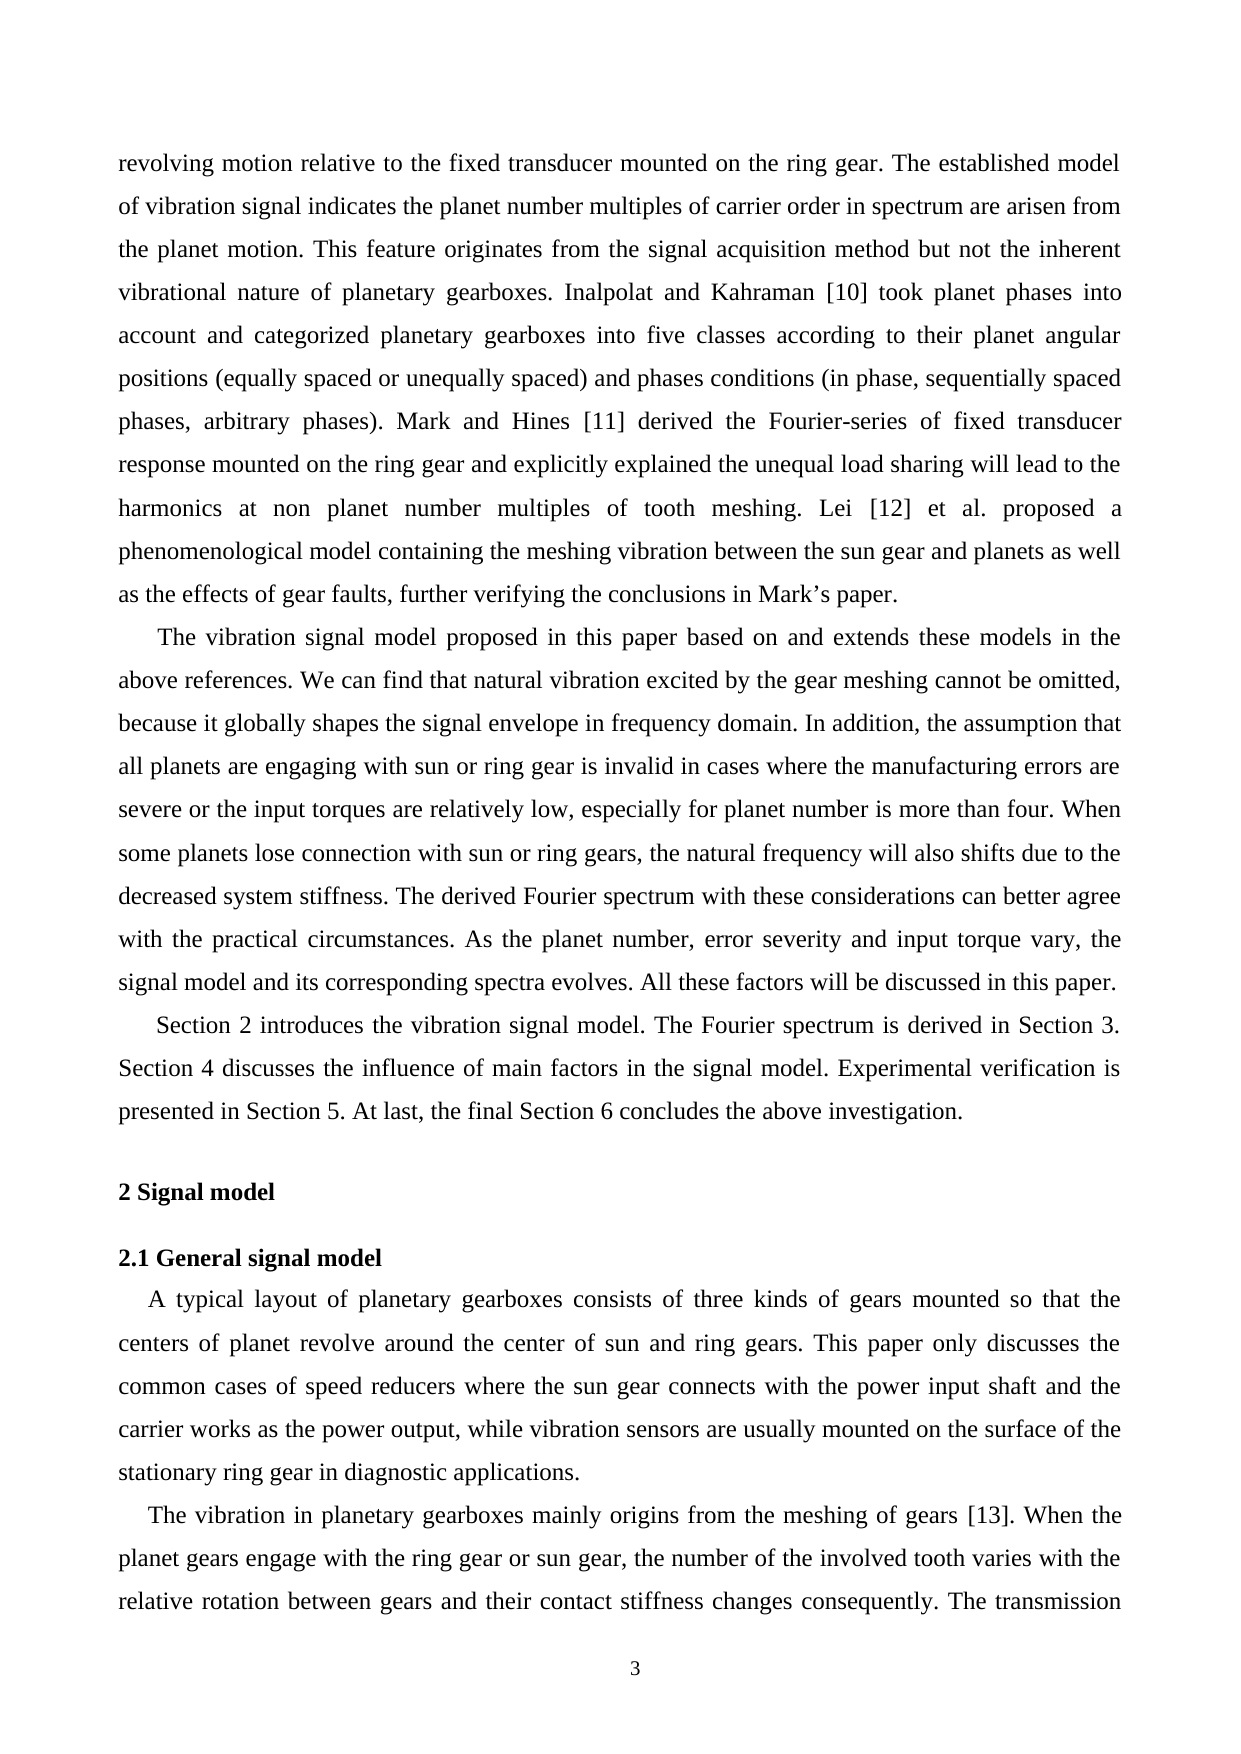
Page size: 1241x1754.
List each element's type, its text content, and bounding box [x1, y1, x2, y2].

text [118, 1500, 1122, 1615]
subtitle Signal model [118, 1177, 1122, 1206]
text The vibration signal model proposed in this paper based on and extends these models in the above references. We can find that natural vibration excited by the gear meshing cannot be omitted, because it globally shapes the signal envelope in frequency domain. In addition, the assumption that all planets are engaging with sun or ring gear is invalid in cases where the manufacturing errors are severe or the input torques are relatively low, especially for planet number is more than four. When some planets lose connection with sun or ring gears, the natural frequency will also shifts due to the decreased system stiffness. The derived Fourier spectrum with these considerations can better agree with the practical circumstances. As the planet number, error severity and input torque vary, the signal model and its corresponding spectra evolves. All these factors will be discussed in this paper. [118, 622, 1122, 996]
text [118, 148, 1122, 608]
text Section 2 introduces the vibration signal model. The Fourier spectrum is derived in Section 3. Section 4 discusses the influence of main factors in the signal model. Experimental verification is presented in Section 5. At last, the final Section 6 concludes the above investigation. [118, 1010, 1122, 1125]
text A typical layout of planetary gearboxes consists of three kinds of gears mounted so that the centers of planet revolve around the center of sun and ring gears. This paper only discusses the common cases of speed reducers where the sun gear connects with the power input shaft and the carrier works as the power output, while vibration sensors are usually mounted on the surface of the stationary ring gear in diagnostic applications. [118, 1284, 1122, 1486]
subtitle General signal model [118, 1243, 1122, 1272]
